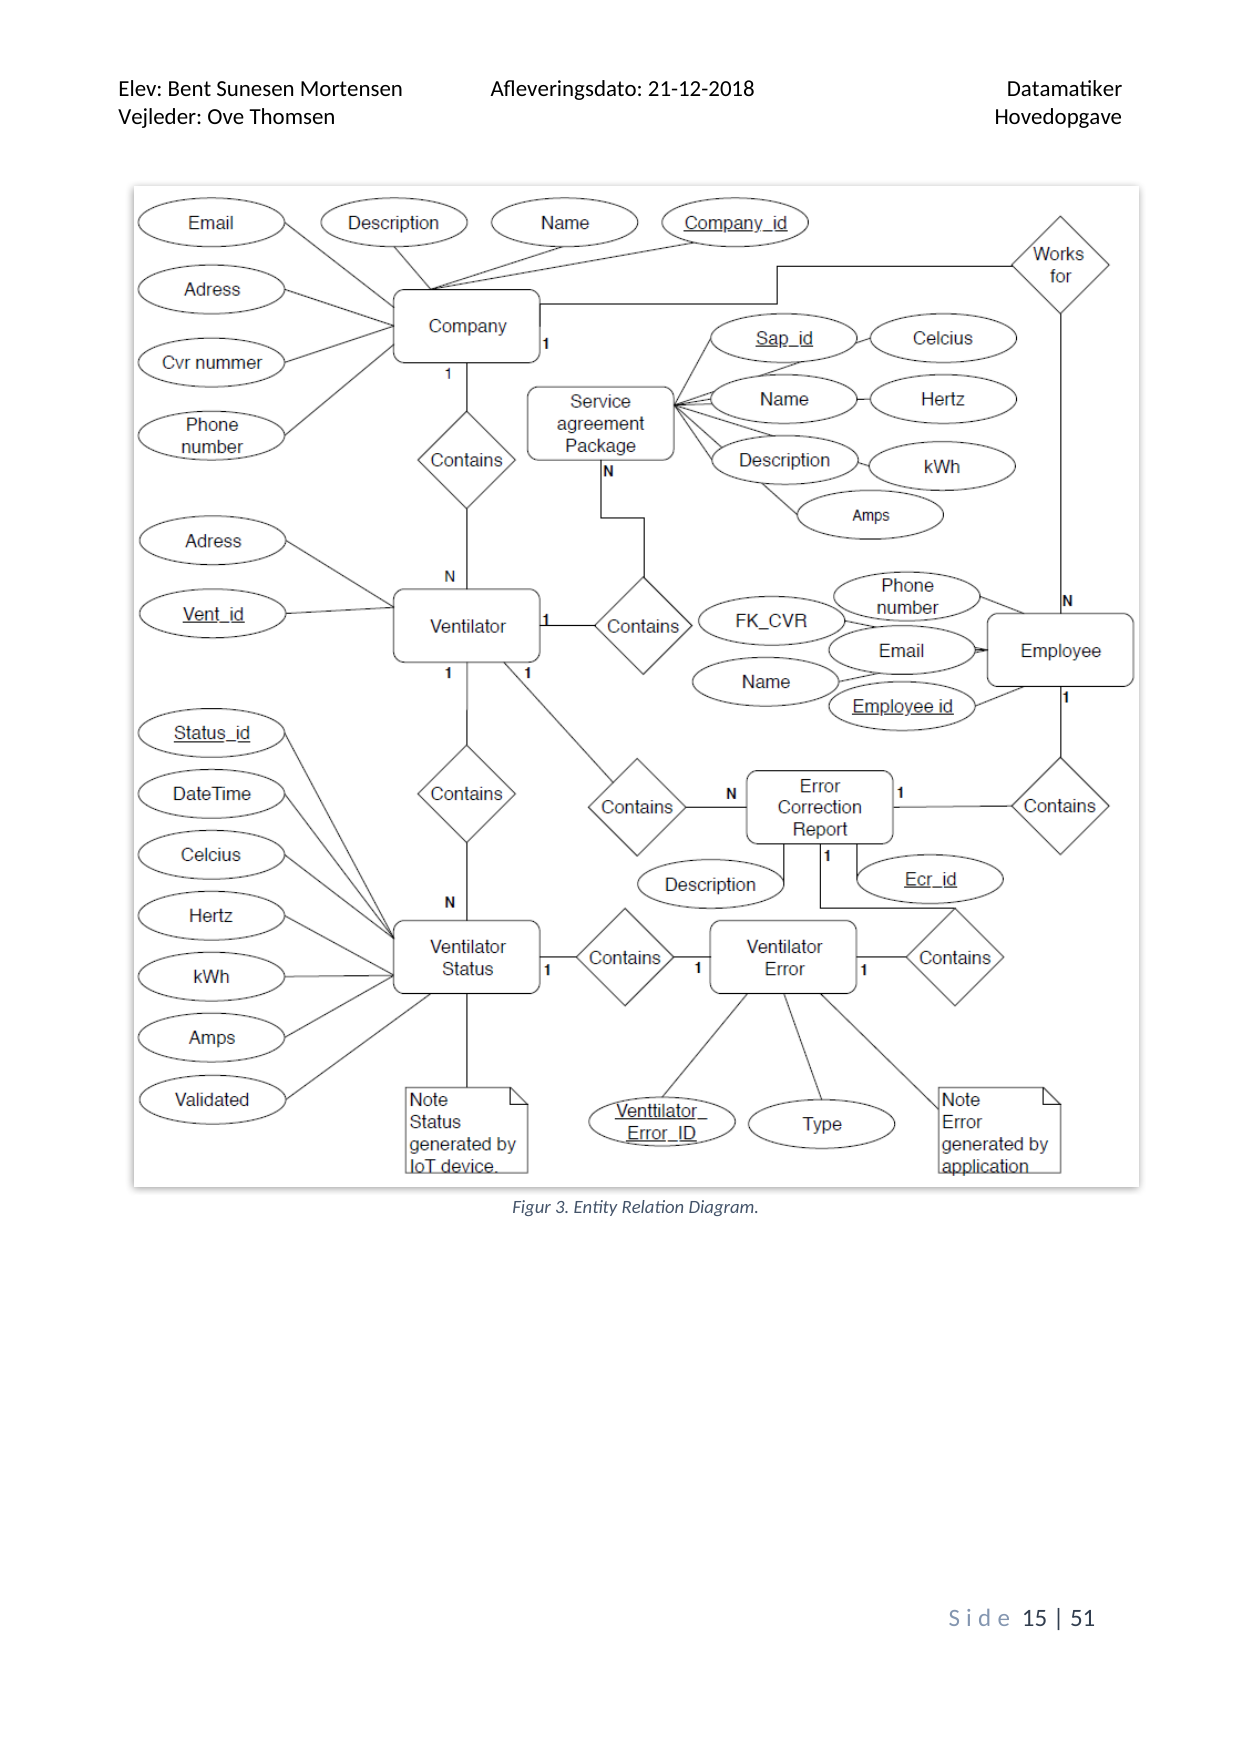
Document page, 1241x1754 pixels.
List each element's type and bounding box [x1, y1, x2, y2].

picture [135, 187, 1138, 1186]
